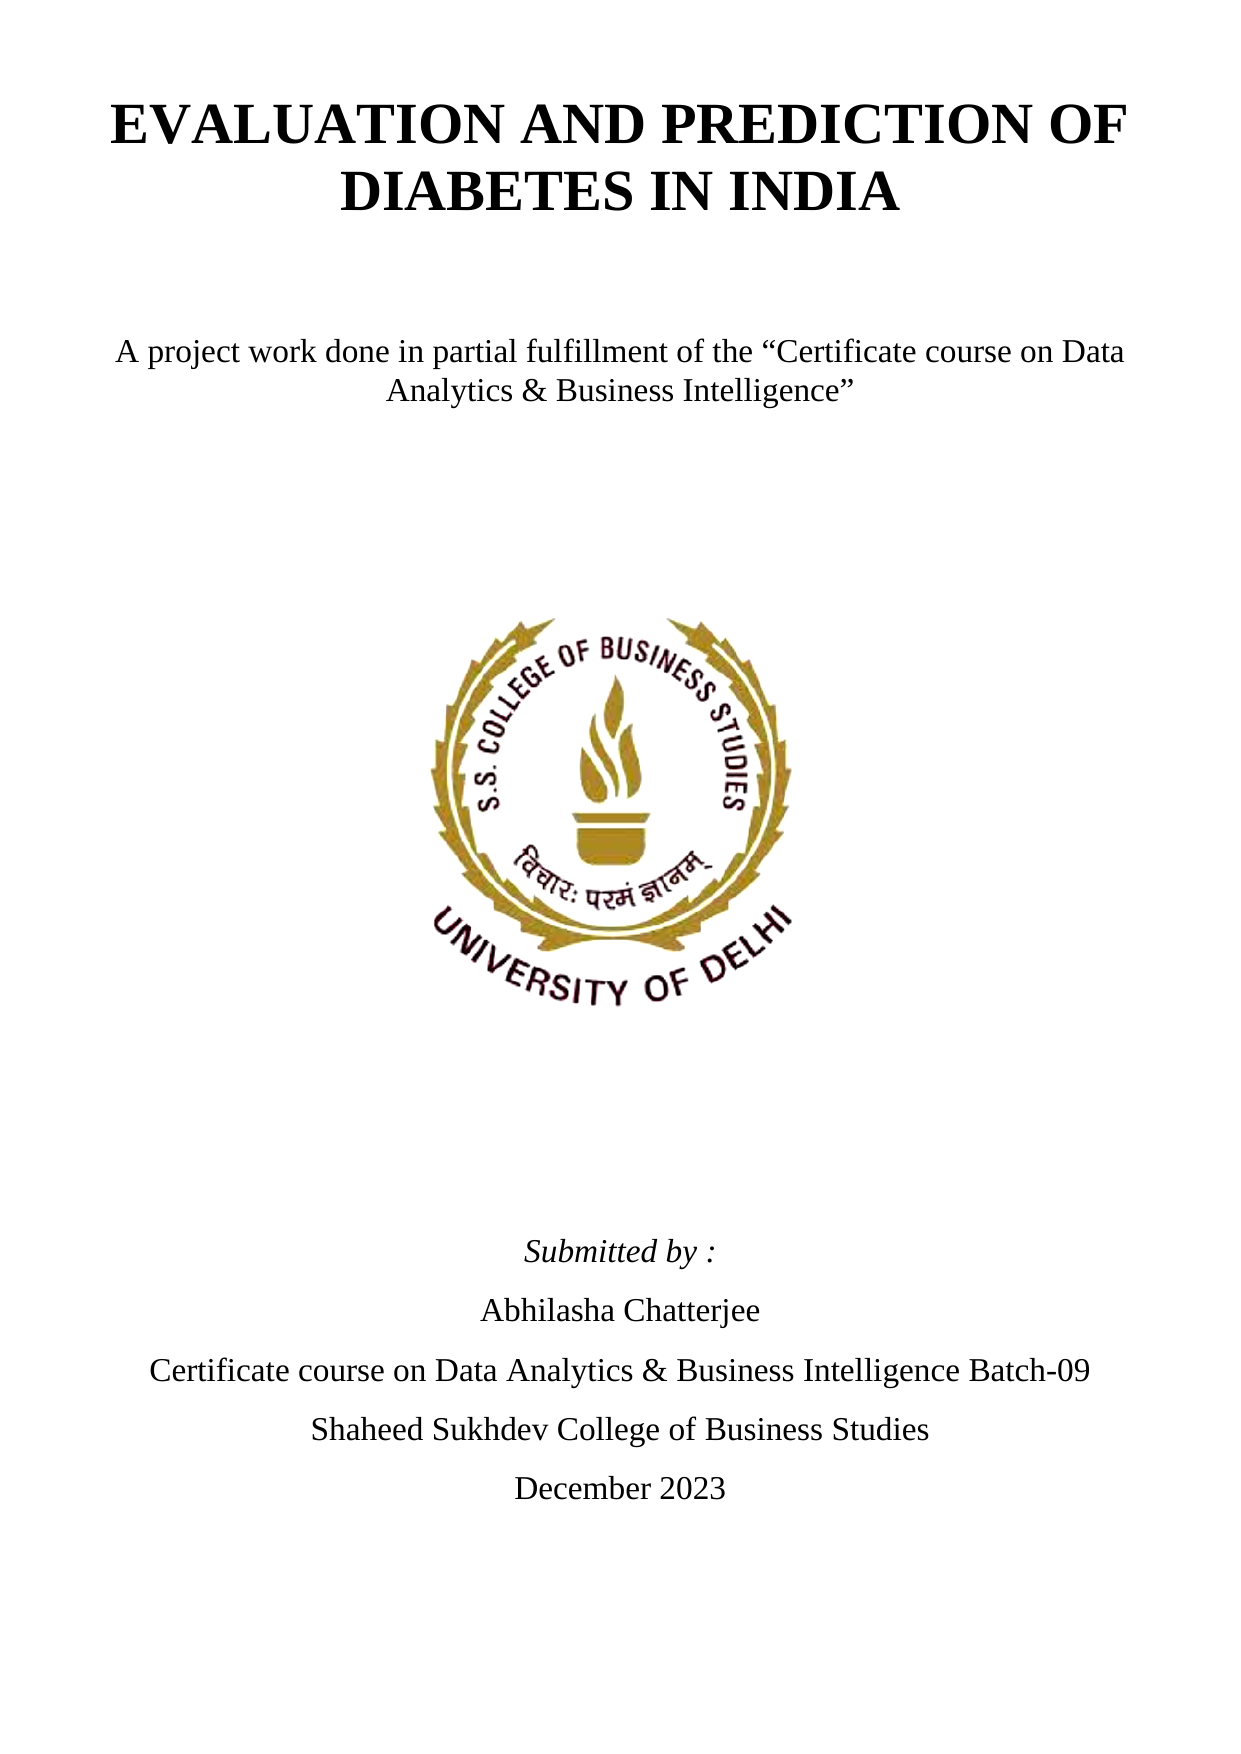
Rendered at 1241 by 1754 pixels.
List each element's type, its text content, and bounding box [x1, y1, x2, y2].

text Shaheed Sukhdev College of Business Studies [89, 1409, 1152, 1447]
text Abhilasha Chatterjee [89, 1291, 1152, 1329]
text December 2023 [89, 1468, 1152, 1507]
text Certificate course on Data Analytics & Business Intelligence Batch-09 [89, 1350, 1152, 1388]
text EVALUATION AND PREDICTION OF DIABETES IN INDIA [89, 89, 1152, 223]
text A project work done in partial fulfillment of the “Certificate course on Data Analytics & Business Intelligence” [89, 332, 1152, 408]
text Submitted by : [89, 1232, 1152, 1270]
